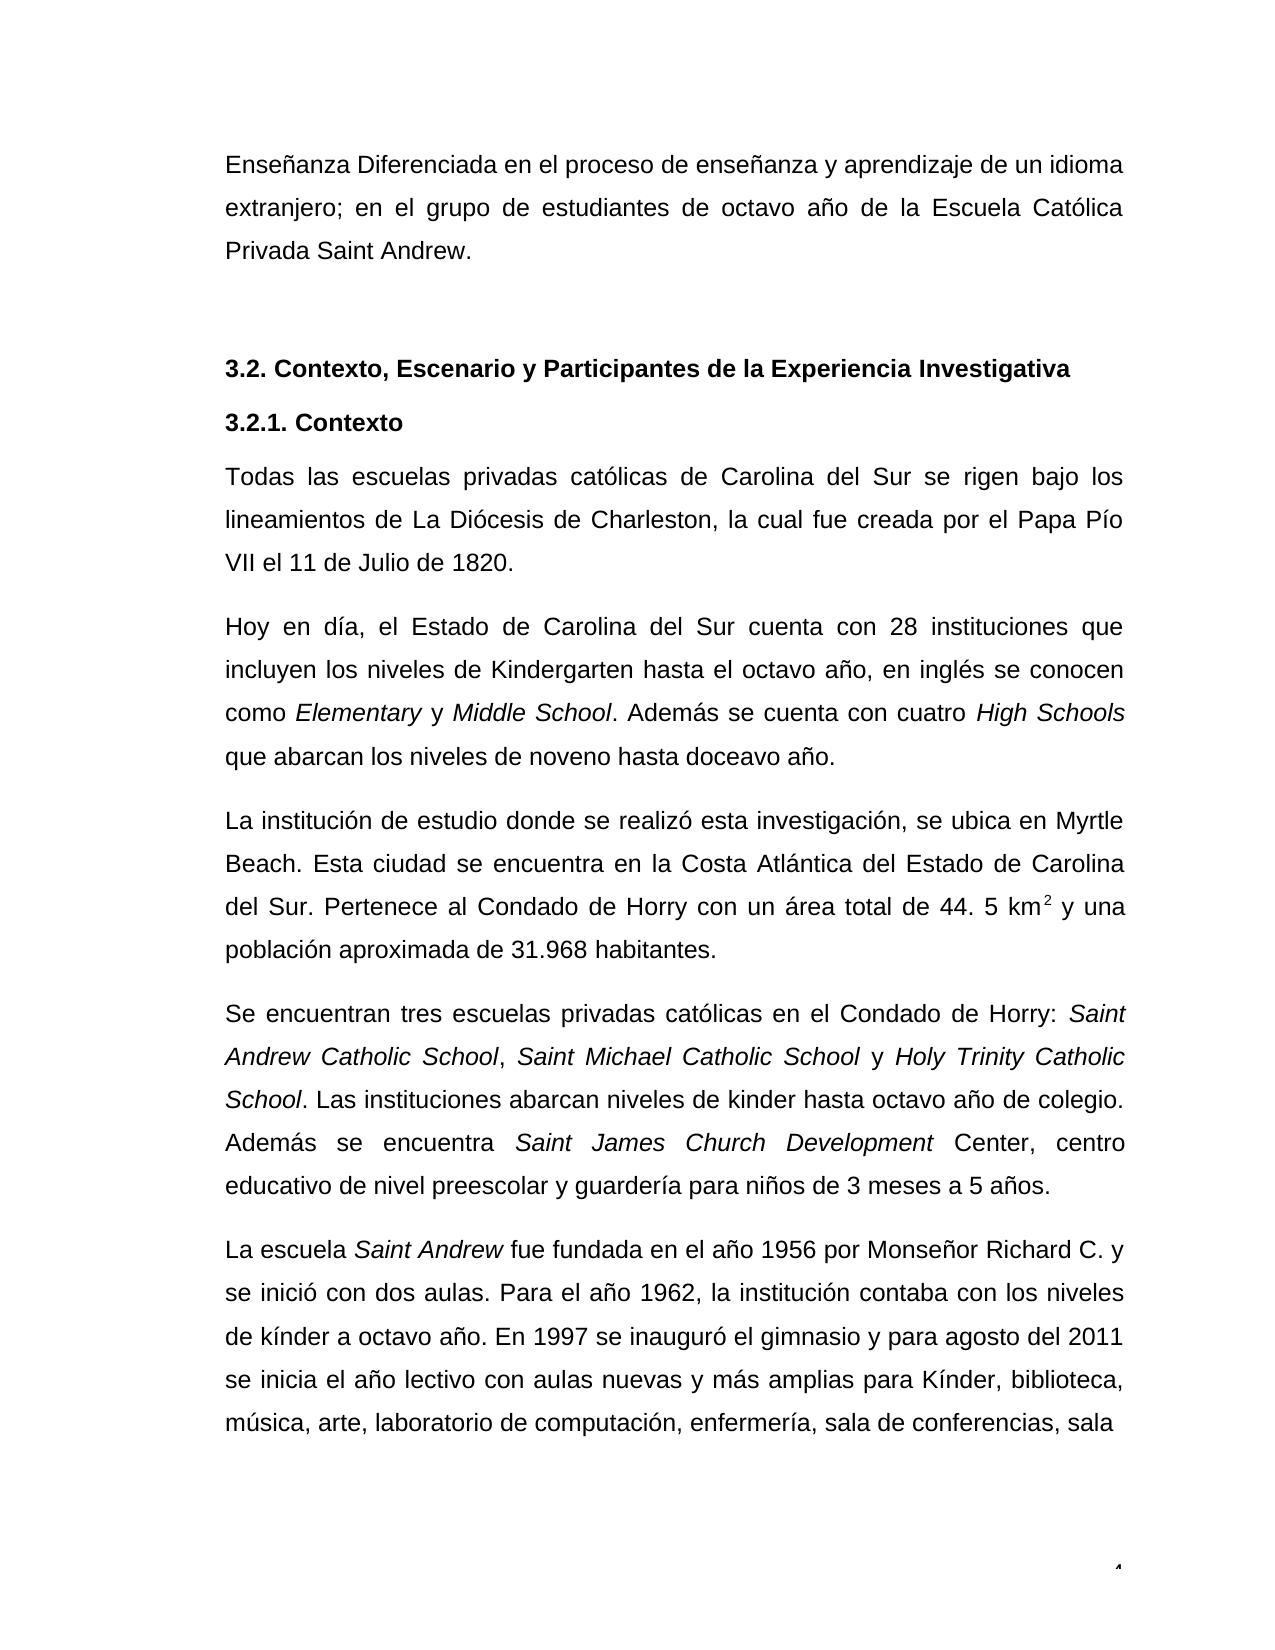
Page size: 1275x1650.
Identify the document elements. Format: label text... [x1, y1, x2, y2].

text Todas las escuelas privadas católicas de Carolina del Sur se rigen bajo los lineamientos de La Diócesis de Charleston, la cual fue creada por el Papa Pío VII el 11 de Julio de 1820. [225, 462, 1125, 577]
text Hoy en día, el Estado de Carolina del Sur cuenta con 28 instituciones que incluyen los niveles de Kindergarten hasta el octavo año, en inglés se conocen como Elementary y Middle School. Además se cuenta con cuatro High Schools que abarcan los niveles de noveno hasta doceavo año. [225, 612, 1126, 770]
subtitle Contexto, Escenario y Participantes de la Experiencia Investigativa [225, 354, 1275, 383]
text La institución de estudio donde se realizó esta investigación, se ubica en Myrtle Beach. Esta ciudad se encuentra en la Costa Atlántica del Estado de Carolina del Sur. Pertenece al Condado de Horry con un área total de 44. 5 km2 y una población aproximada de 31.968 habitantes. [225, 806, 1126, 964]
text Se encuentran tres escuelas privadas católicas en el Condado de Horry: Saint Andrew Catholic School, Saint Michael Catholic School y Holy Trinity Catholic School. Las instituciones abarcan niveles de kinder hasta octavo año de colegio. Además se encuentra Saint James Church Development Center, centro educativo de nivel preescolar y guardería para niños de 3 meses a 5 años. [225, 999, 1126, 1200]
subtitle Contexto [225, 408, 1275, 437]
text Enseñanza Diferenciada en el proceso de enseñanza y aprendizaje de un idioma extranjero; en el grupo de estudiantes de octavo año de la Escuela Católica Privada Saint Andrew. [225, 150, 1125, 265]
text La escuela Saint Andrew fue fundada en el año 1956 por Monseñor Richard C. y se inició con dos aulas. Para el año 1962, la institución contaba con los niveles de kínder a octavo año. En 1997 se inauguró el gimnasio y para agosto del 2011 se inicia el año lectivo con aulas nuevas y más amplias para Kínder, biblioteca, música, arte, laboratorio de computación, enfermería, sala de conferencias, sala [225, 1235, 1126, 1437]
